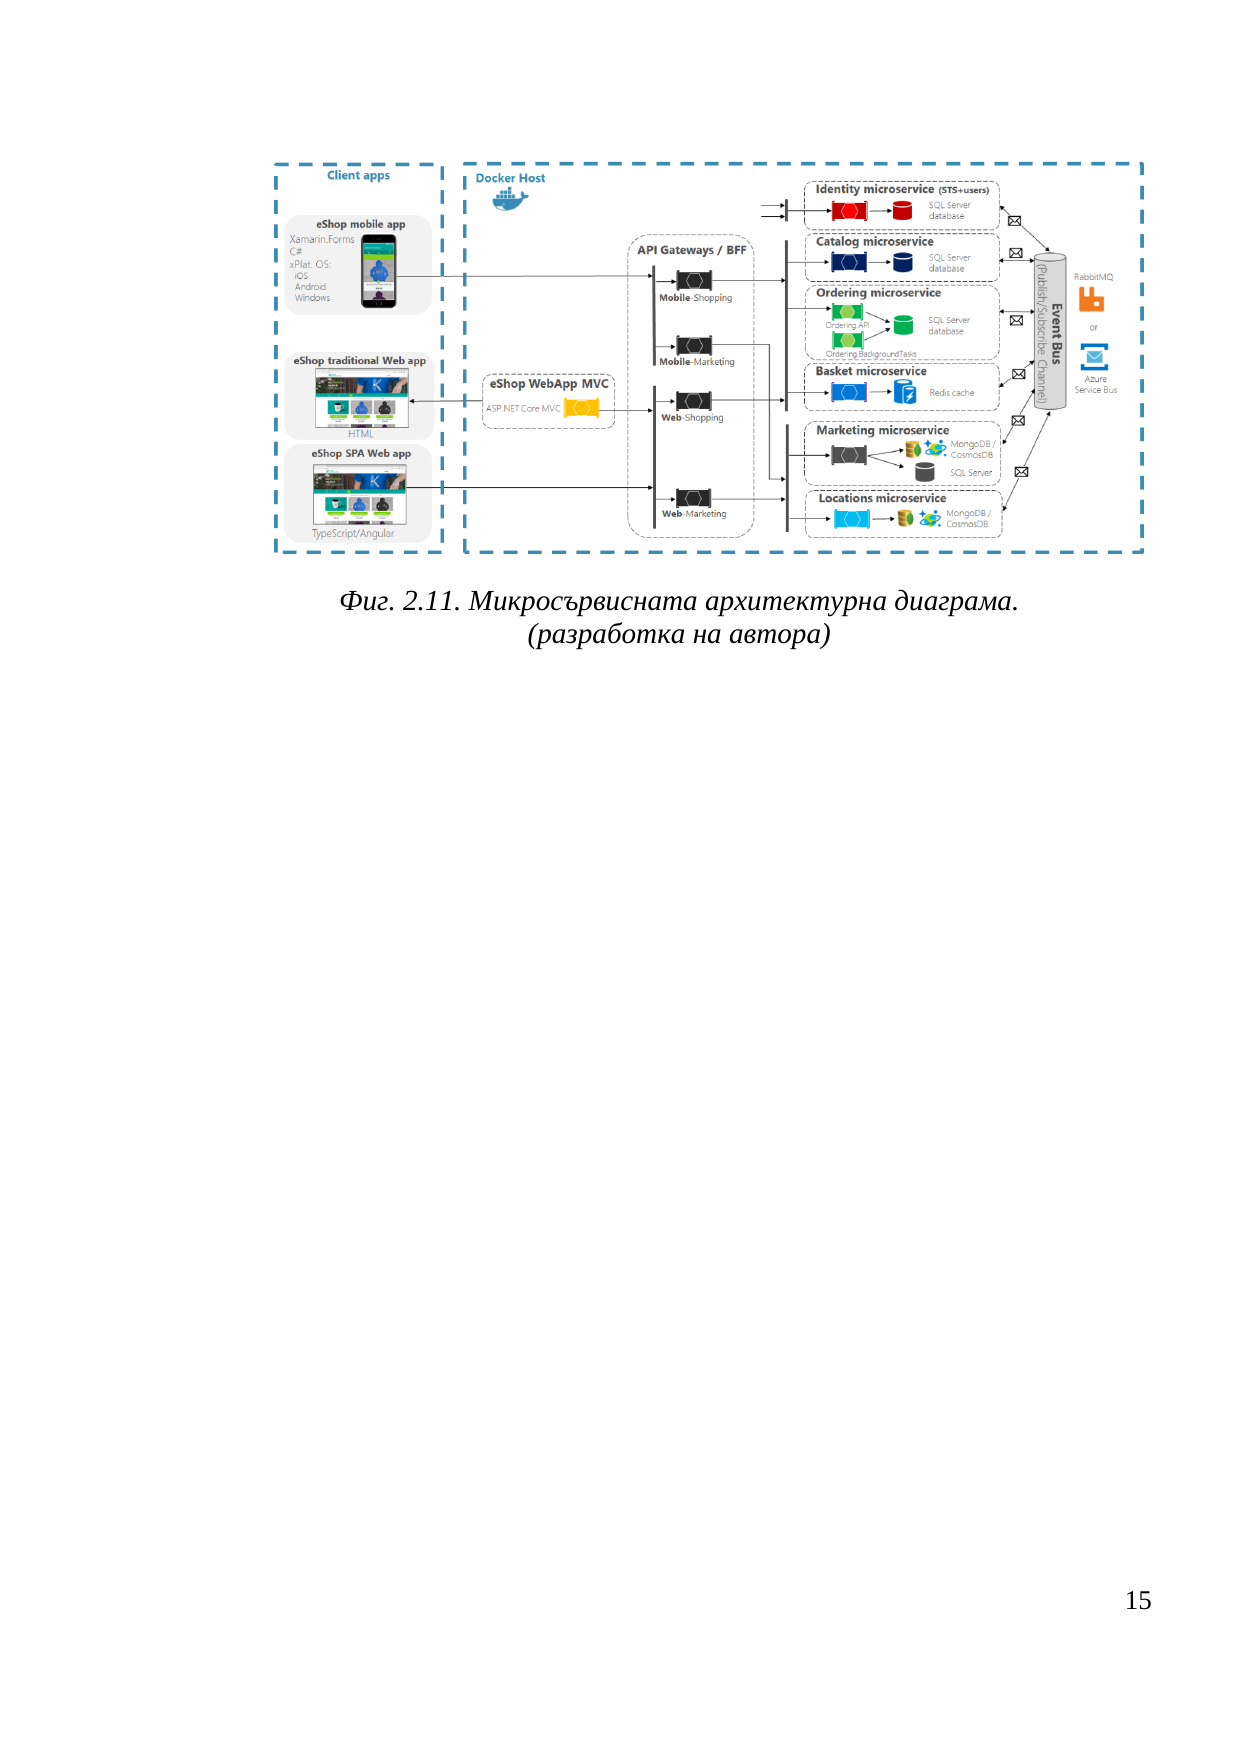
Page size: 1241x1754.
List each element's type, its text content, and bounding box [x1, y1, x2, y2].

title Фиг. 2.11. Mикросървисната архитектурна диаграма. (разработка на автора) [266, 583, 1092, 650]
picture [265, 159, 1147, 558]
